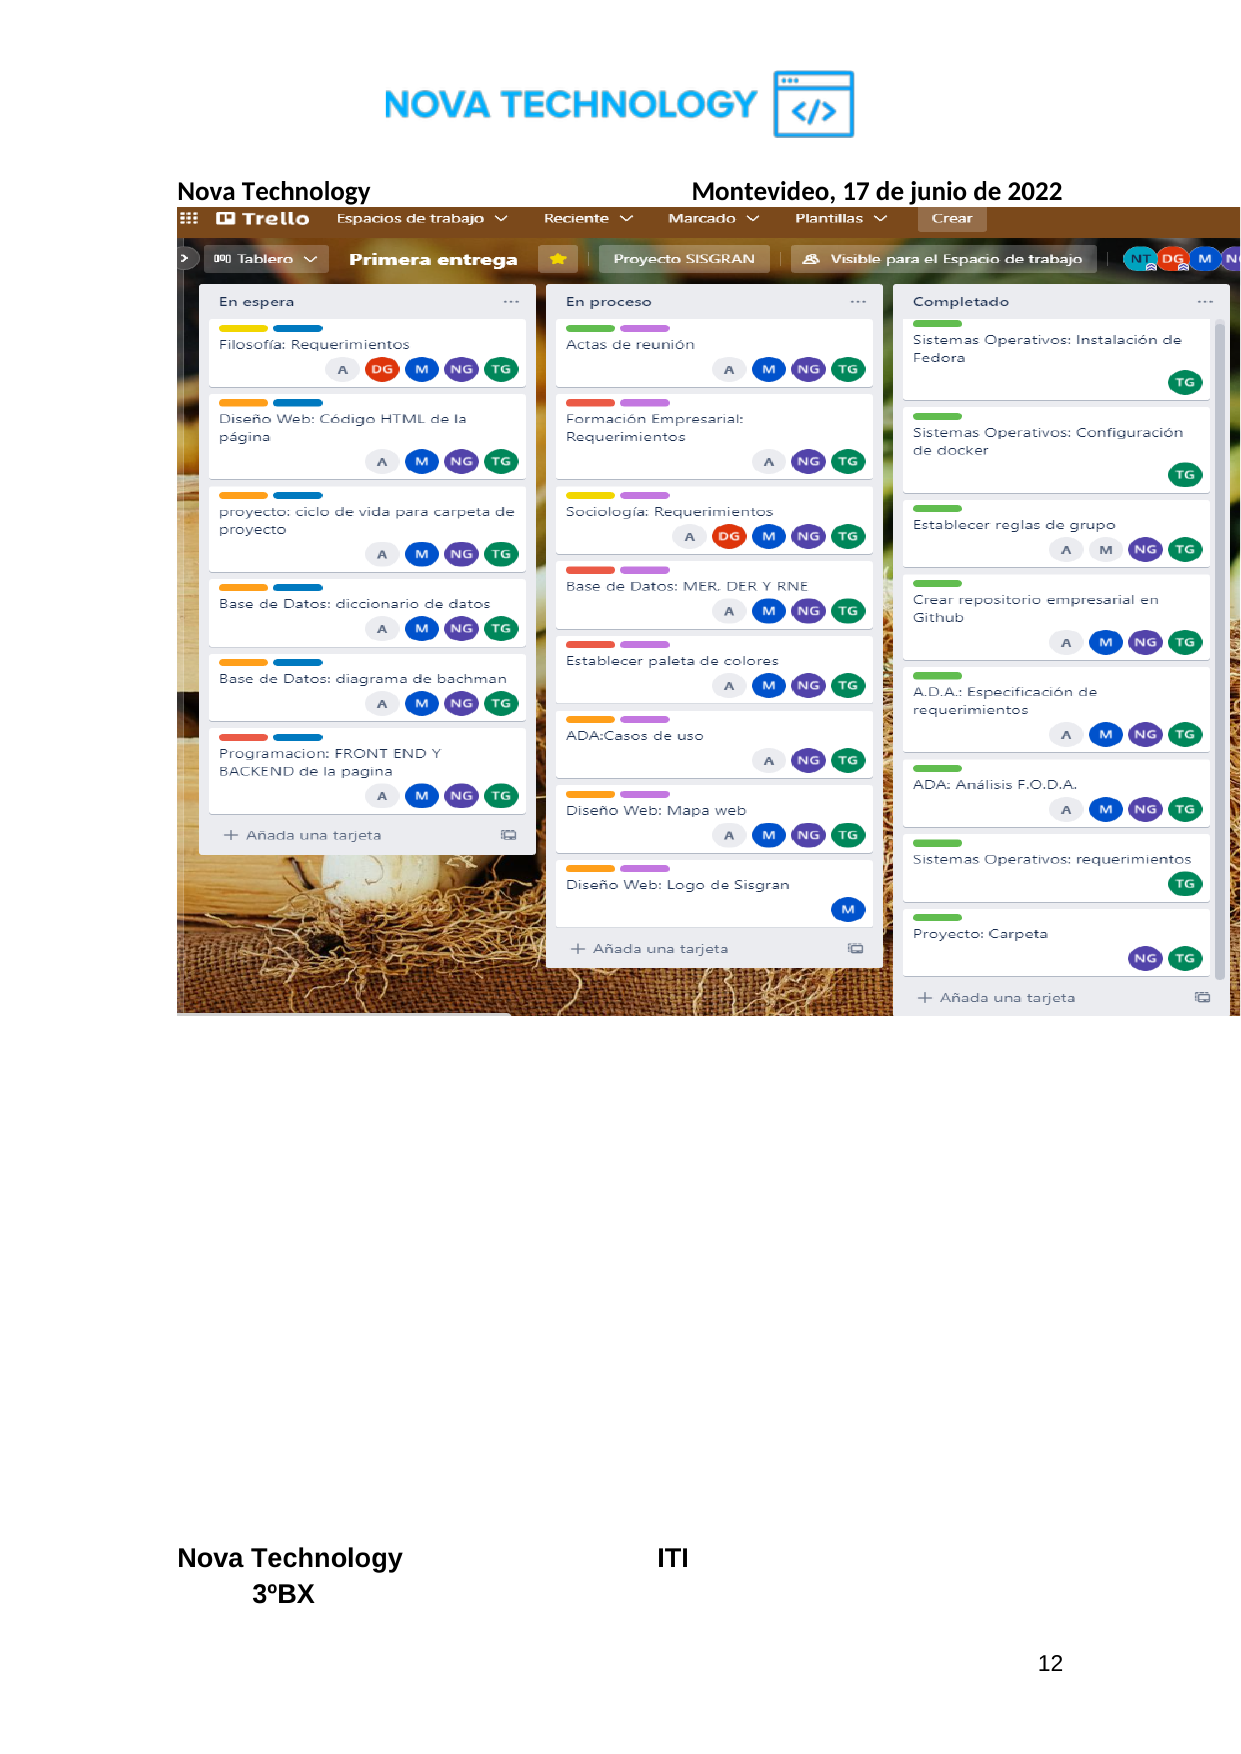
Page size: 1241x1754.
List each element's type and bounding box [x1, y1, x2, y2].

picture [385, 70, 855, 138]
picture [177, 207, 1241, 1016]
